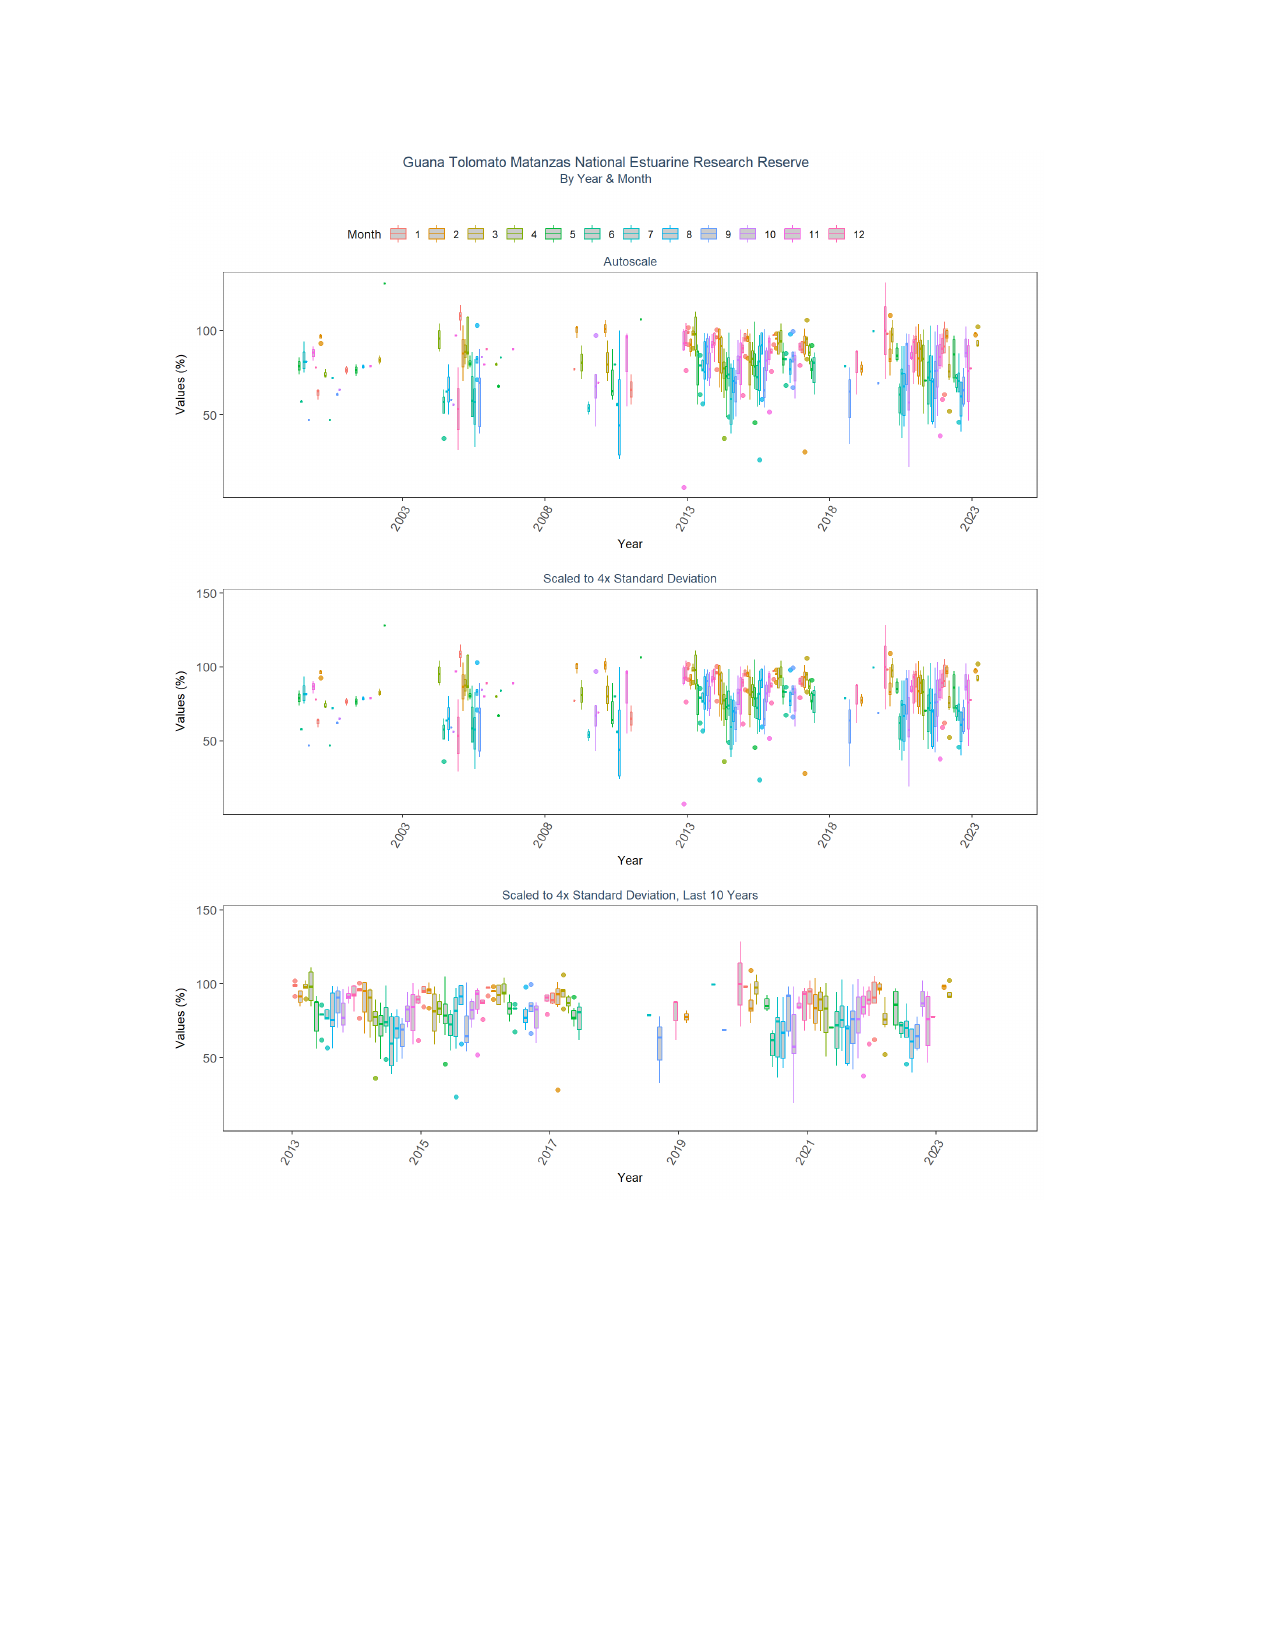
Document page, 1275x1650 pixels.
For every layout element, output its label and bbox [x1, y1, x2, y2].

picture [168, 150, 1044, 1200]
